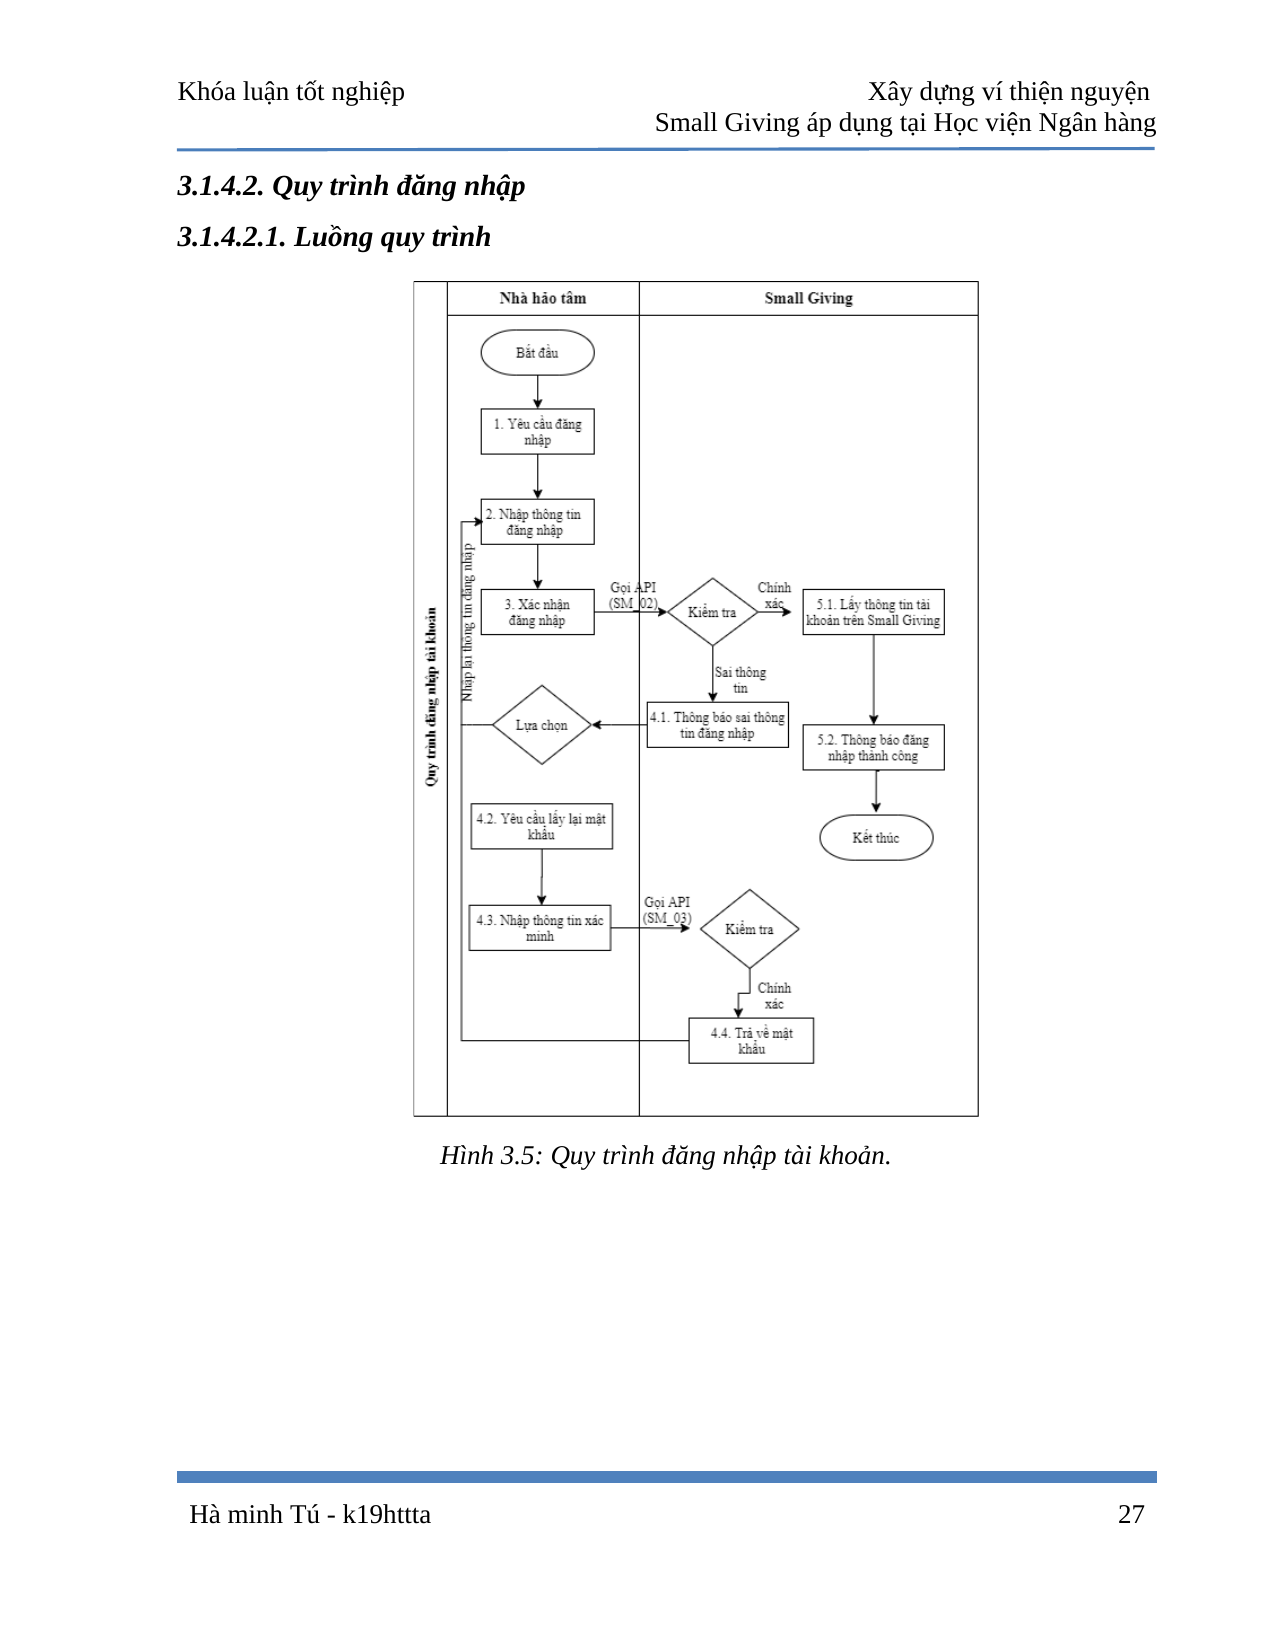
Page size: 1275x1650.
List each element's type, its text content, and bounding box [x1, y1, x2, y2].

picture [413, 281, 980, 1118]
text Hình 3.5: Quy trình đăng nhập tài khoản. [177, 1139, 1157, 1171]
text 3.1.4.2.1. Luồng quy trình [177, 219, 1157, 252]
text 3.1.4.2. Quy trình đăng nhập [177, 168, 1157, 202]
